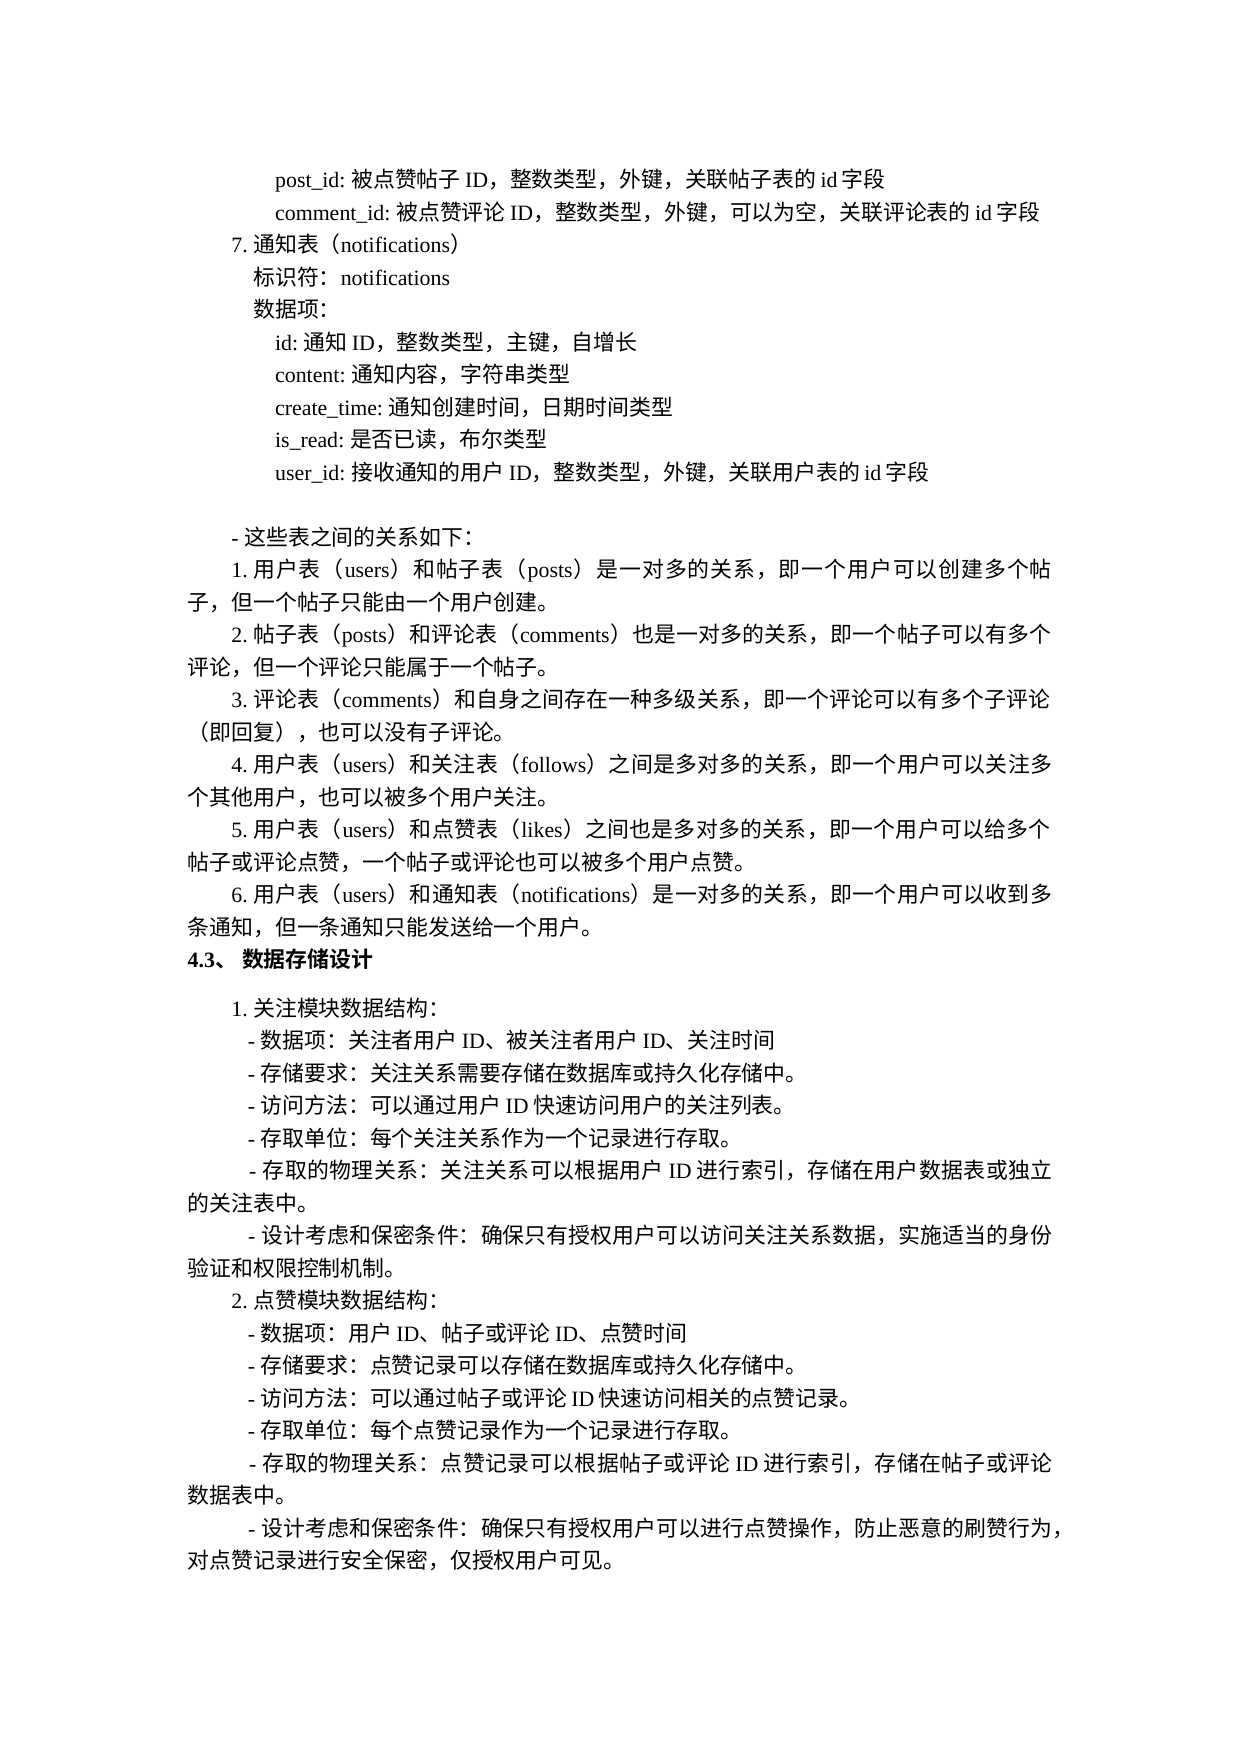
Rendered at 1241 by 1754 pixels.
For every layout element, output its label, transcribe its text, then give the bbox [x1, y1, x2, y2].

text 1. 关注模块数据结构： [187, 990, 1053, 1023]
text - 数据项：关注者用户ID、被关注者用户ID、关注时间 [187, 1023, 1053, 1055]
list 评论表（comments）和自身之间存在一种多级关系，即一个评论可以有多个子评论（即回复），也可以没有子评论。 [187, 682, 1053, 747]
list 用户表（users）和关注表（follows）之间是多对多的关系，即一个用户可以关注多个其他用户，也可以被多个用户关注。 [187, 747, 1053, 812]
text 2. 点赞模块数据结构： [187, 1283, 1053, 1315]
text is_read: 是否已读，布尔类型 [231, 422, 1053, 454]
list 用户表（users）和通知表（notifications）是一对多的关系，即一个用户可以收到多条通知，但一条通知只能发送给一个用户。 [187, 877, 1053, 942]
list 用户表（users）和点赞表（likes）之间也是多对多的关系，即一个用户可以给多个帖子或评论点赞，一个帖子或评论也可以被多个用户点赞。 [187, 812, 1053, 877]
text - 存取单位：每个关注关系作为一个记录进行存取。 [187, 1120, 1053, 1153]
text - 设计考虑和保密条件：确保只有授权用户可以进行点赞操作，防止恶意的刷赞行为，对点赞记录进行安全保密，仅授权用户可见。 [187, 1510, 1053, 1575]
text - 存取的物理关系：关注关系可以根据用户ID进行索引，存储在用户数据表或独立的关注表中。 [187, 1153, 1053, 1218]
list 用户表（users）和帖子表（posts）是一对多的关系，即一个用户可以创建多个帖子，但一个帖子只能由一个用户创建。 [187, 552, 1053, 617]
text 标识符：notifications [187, 259, 1053, 292]
text - 存取的物理关系：点赞记录可以根据帖子或评论ID进行索引，存储在帖子或评论数据表中。 [187, 1445, 1053, 1510]
text - 存储要求：点赞记录可以存储在数据库或持久化存储中。 [187, 1348, 1053, 1380]
text create_time: 通知创建时间，日期时间类型 [231, 389, 1053, 422]
text - 设计考虑和保密条件：确保只有授权用户可以访问关注关系数据，实施适当的身份验证和权限控制机制。 [187, 1218, 1053, 1283]
text content: 通知内容，字符串类型 [231, 357, 1053, 389]
text - 访问方法：可以通过帖子或评论ID快速访问相关的点赞记录。 [187, 1380, 1053, 1413]
text id: 通知ID，整数类型，主键，自增长 [231, 324, 1053, 357]
text - 访问方法：可以通过用户ID快速访问用户的关注列表。 [187, 1088, 1053, 1120]
list 帖子表（posts）和评论表（comments）也是一对多的关系，即一个帖子可以有多个评论，但一个评论只能属于一个帖子。 [187, 617, 1053, 682]
text - 数据项：用户ID、帖子或评论ID、点赞时间 [187, 1315, 1053, 1348]
text user_id: 接收通知的用户ID，整数类型，外键，关联用户表的id字段 [231, 454, 1053, 487]
text - 这些表之间的关系如下： [187, 519, 1053, 552]
text 4.3、 数据存储设计 [187, 942, 1053, 974]
text 数据项： [187, 292, 1053, 324]
text - 存储要求：关注关系需要存储在数据库或持久化存储中。 [187, 1055, 1053, 1088]
text - 存取单位：每个点赞记录作为一个记录进行存取。 [187, 1413, 1053, 1445]
list 通知表（notifications） [231, 227, 1053, 259]
text comment_id: 被点赞评论ID，整数类型，外键，可以为空，关联评论表的id字段 [231, 194, 1053, 227]
text post_id: 被点赞帖子ID，整数类型，外键，关联帖子表的id字段 [231, 162, 1053, 194]
